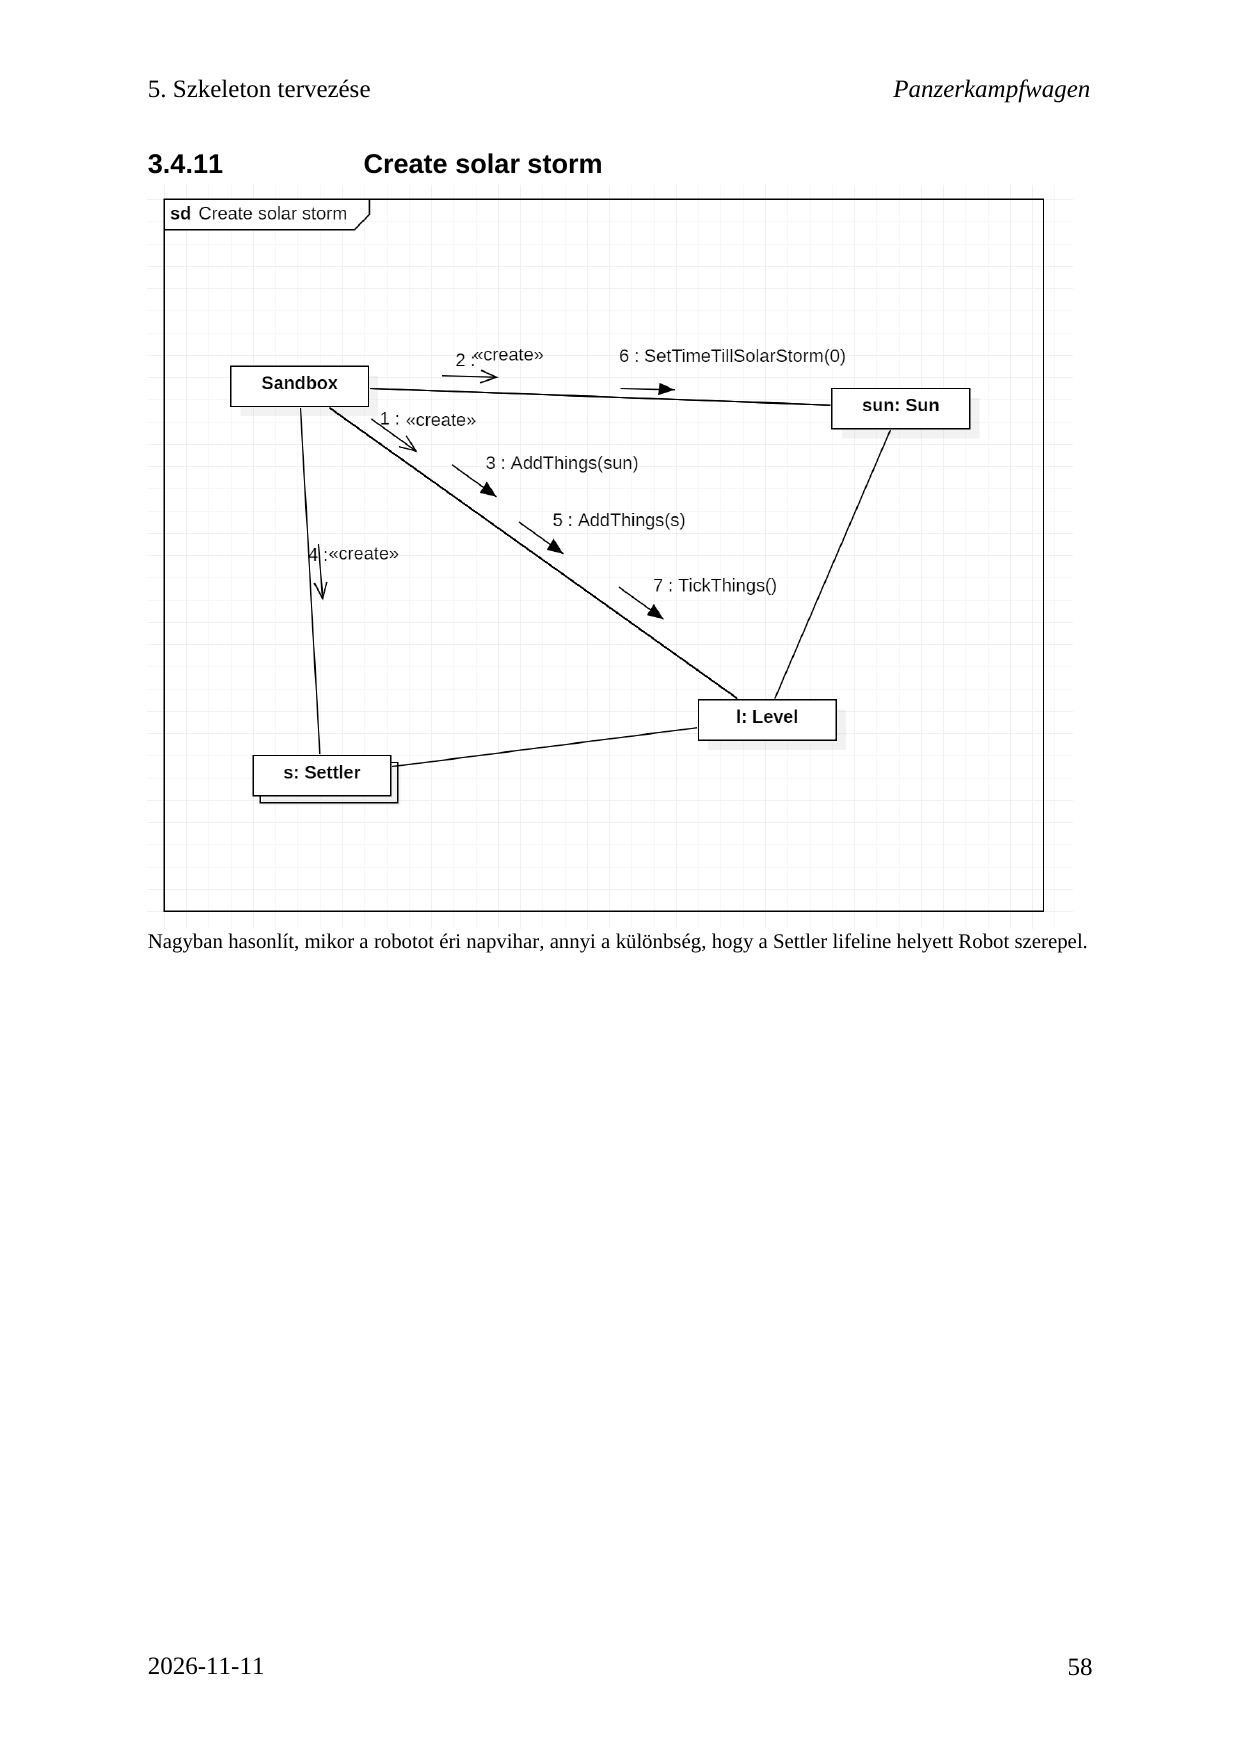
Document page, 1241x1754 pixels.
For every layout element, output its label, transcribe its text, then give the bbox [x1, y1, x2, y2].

picture [147, 185, 1073, 929]
text Nagyban hasonlít, mikor a robotot éri napvihar, annyi a különbség, hogy a Settler lifeline helyett Robot szerepel. [148, 929, 1093, 953]
subtitle Create solar storm [148, 148, 1093, 179]
